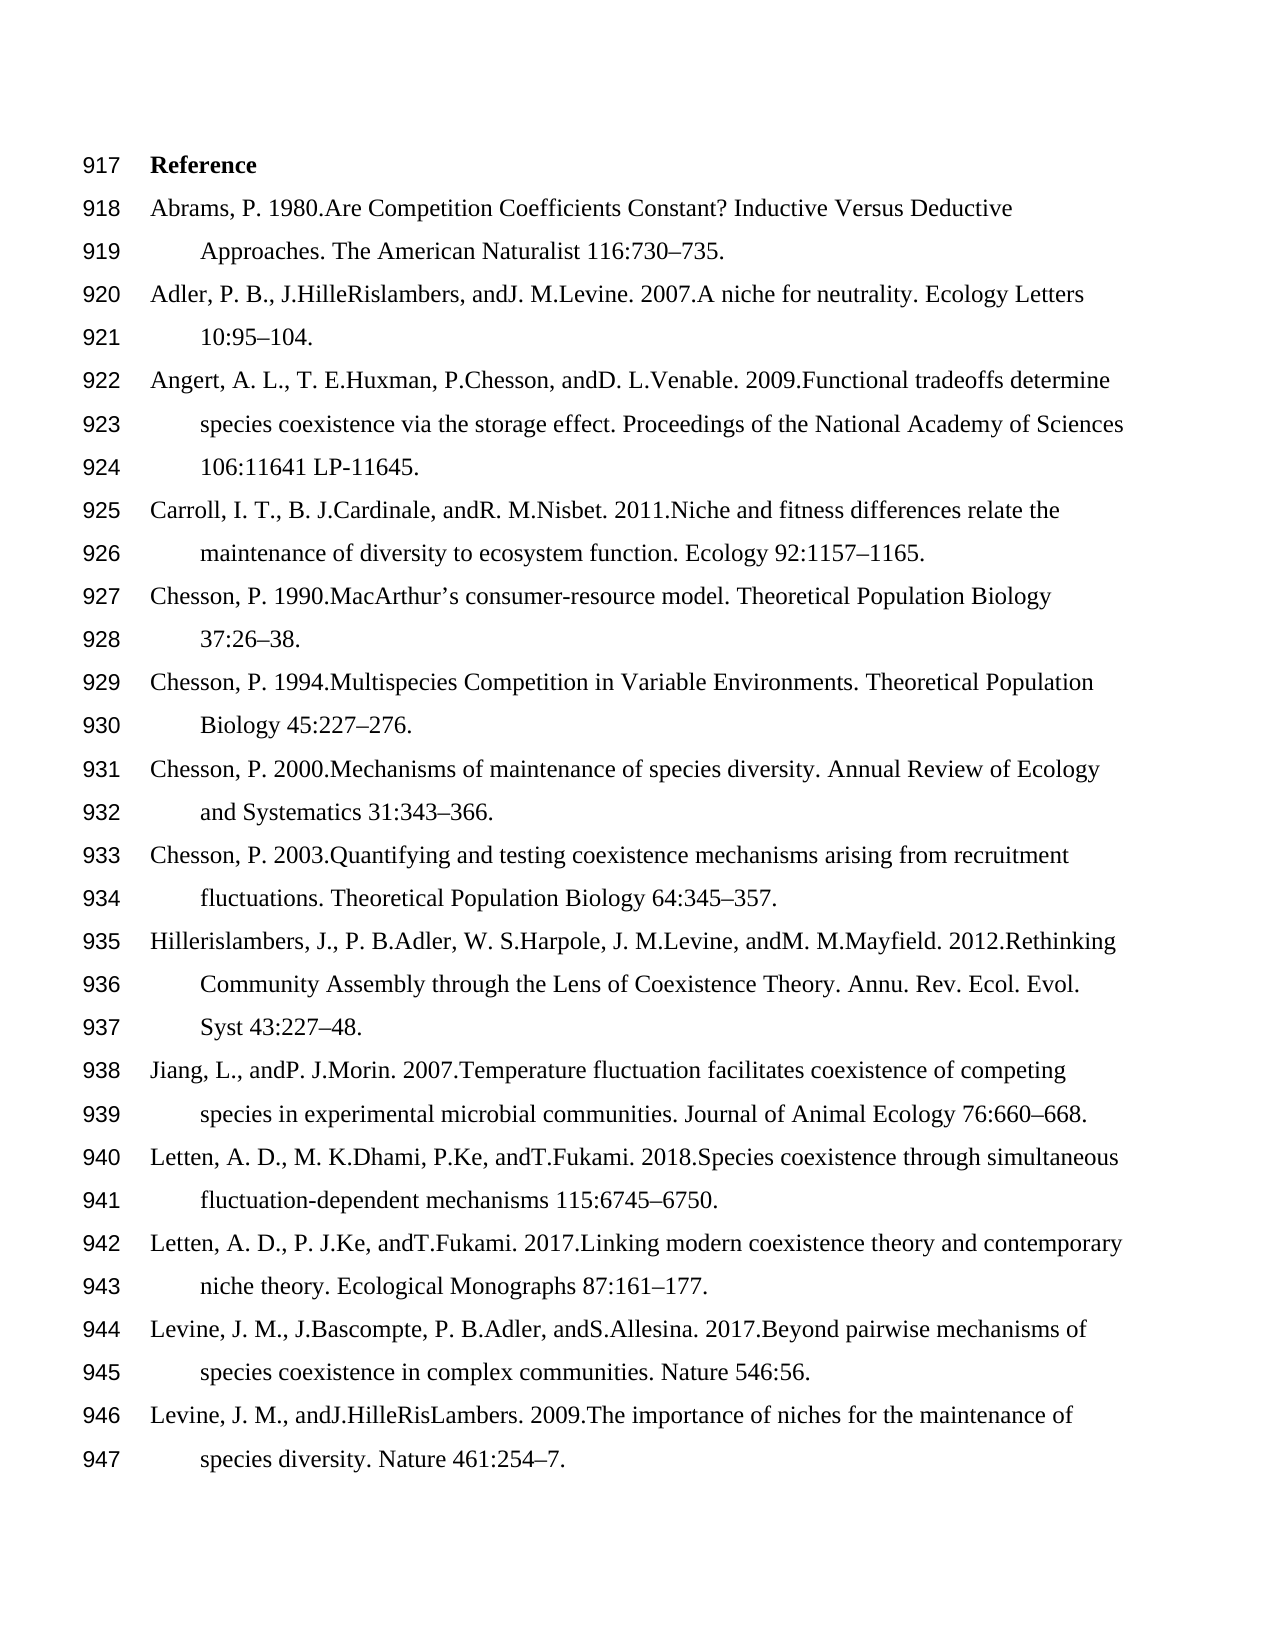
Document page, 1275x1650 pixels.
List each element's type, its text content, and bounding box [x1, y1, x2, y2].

text Chesson, P. 1990.MacArthur’s consumer-resource model. Theoretical Population Biology 37:26–38. [150, 581, 1125, 653]
text Levine, J. M., J.Bascompte, P. B.Adler, andS.Allesina. 2017.Beyond pairwise mechanisms of species coexistence in complex communities. Nature 546:56. [150, 1314, 1125, 1386]
text Hillerislambers, J., P. B.Adler, W. S.Harpole, J. M.Levine, andM. M.Mayfield. 2012.Rethinking Community Assembly through the Lens of Coexistence Theory. Annu. Rev. Ecol. Evol. Syst 43:227–48. [150, 926, 1125, 1041]
text Chesson, P. 2003.Quantifying and testing coexistence mechanisms arising from recruitment fluctuations. Theoretical Population Biology 64:345–357. [150, 840, 1125, 912]
text Chesson, P. 1994.Multispecies Competition in Variable Environments. Theoretical Population Biology 45:227–276. [150, 667, 1125, 739]
text Letten, A. D., M. K.Dhami, P.Ke, andT.Fukami. 2018.Species coexistence through simultaneous fluctuation-dependent mechanisms 115:6745–6750. [150, 1142, 1125, 1214]
text Reference [150, 150, 1125, 179]
text Carroll, I. T., B. J.Cardinale, andR. M.Nisbet. 2011.Niche and fitness differences relate the maintenance of diversity to ecosystem function. Ecology 92:1157–1165. [150, 495, 1125, 567]
text Chesson, P. 2000.Mechanisms of maintenance of species diversity. Annual Review of Ecology and Systematics 31:343–366. [150, 754, 1125, 826]
text Letten, A. D., P. J.Ke, andT.Fukami. 2017.Linking modern coexistence theory and contemporary niche theory. Ecological Monographs 87:161–177. [150, 1228, 1125, 1300]
text Levine, J. M., andJ.HilleRisLambers. 2009.The importance of niches for the maintenance of species diversity. Nature 461:254–7. [150, 1401, 1125, 1472]
text Abrams, P. 1980.Are Competition Coefficients Constant? Inductive Versus Deductive Approaches. The American Naturalist 116:730–735. [150, 193, 1125, 265]
text Adler, P. B., J.HilleRislambers, andJ. M.Levine. 2007.A niche for neutrality. Ecology Letters 10:95–104. [150, 279, 1125, 351]
text Jiang, L., andP. J.Morin. 2007.Temperature fluctuation facilitates coexistence of competing species in experimental microbial communities. Journal of Animal Ecology 76:660–668. [150, 1056, 1125, 1127]
text Angert, A. L., T. E.Huxman, P.Chesson, andD. L.Venable. 2009.Functional tradeoffs determine species coexistence via the storage effect. Proceedings of the National Academy of Sciences 106:11641 LP-11645. [150, 366, 1125, 481]
